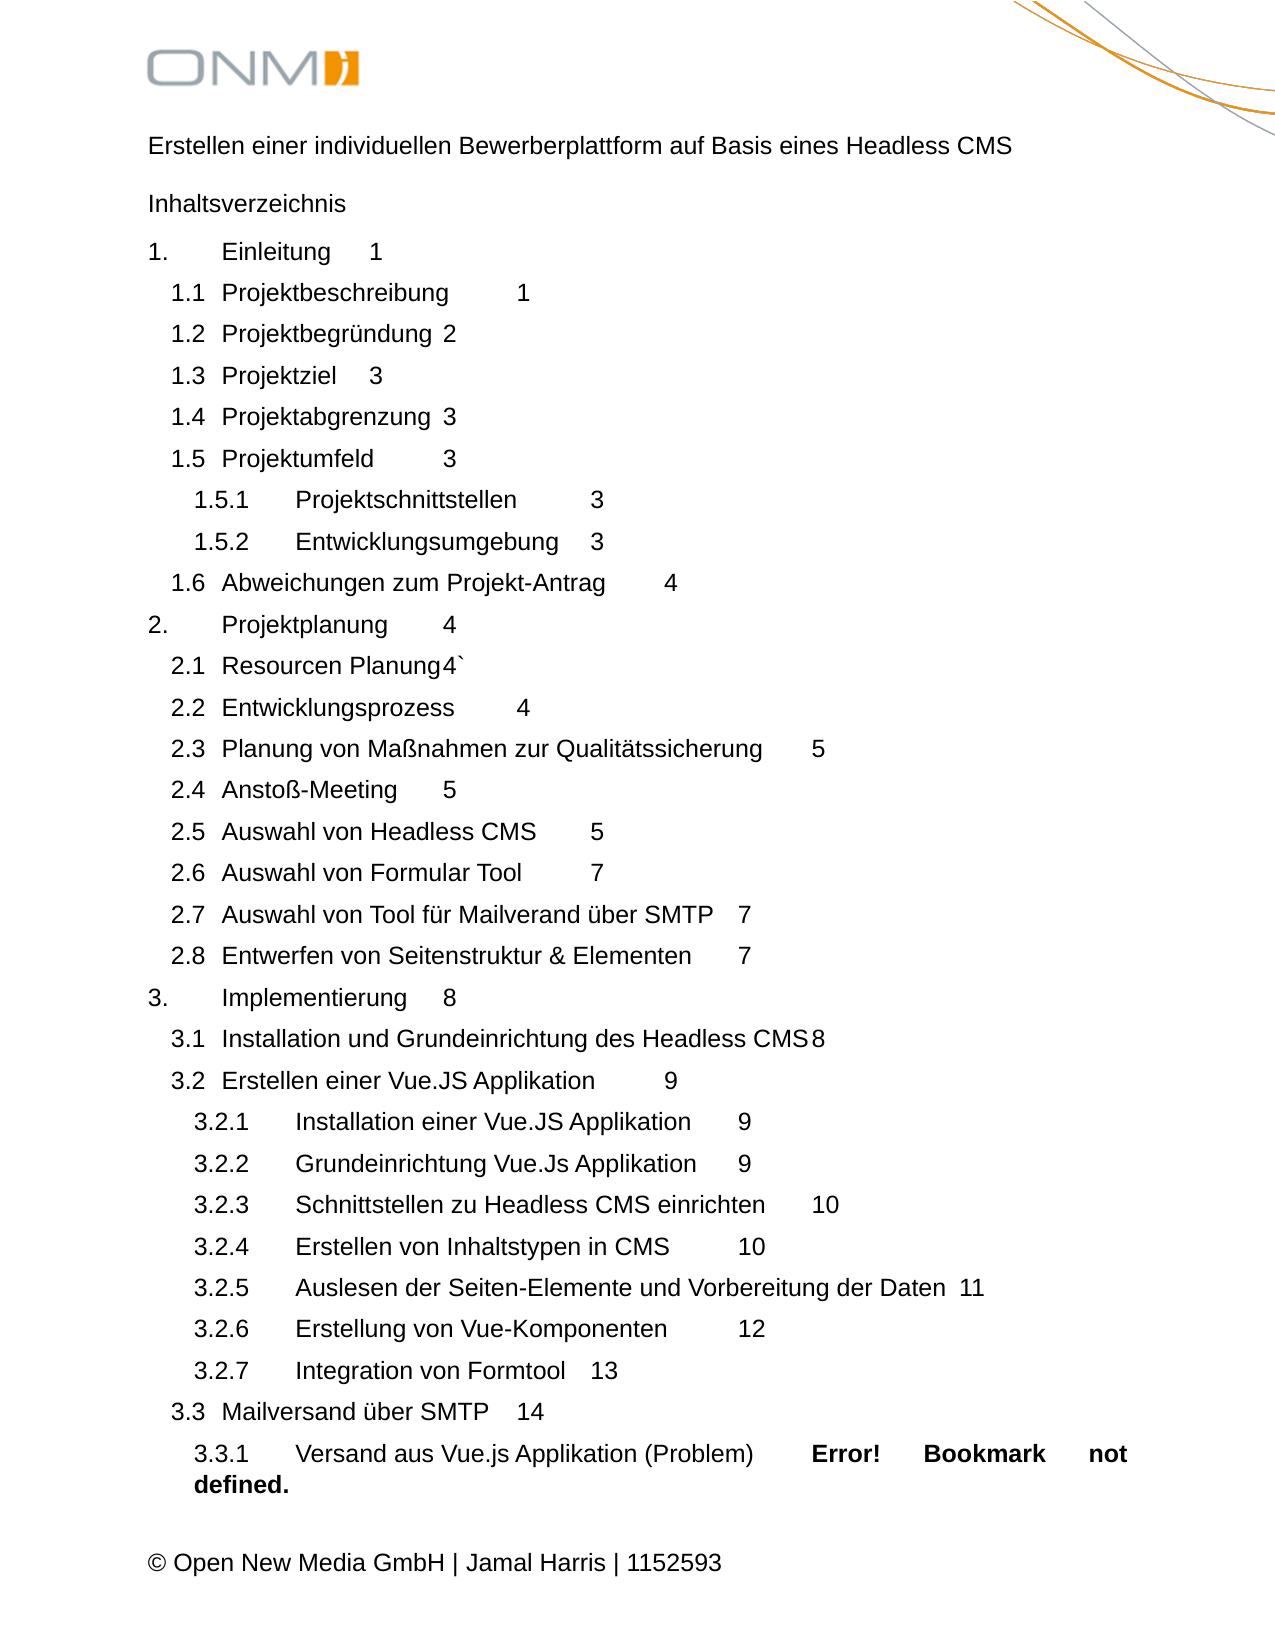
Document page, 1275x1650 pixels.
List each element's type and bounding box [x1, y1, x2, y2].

picture [116, 0, 413, 104]
picture [1000, 1, 1275, 147]
